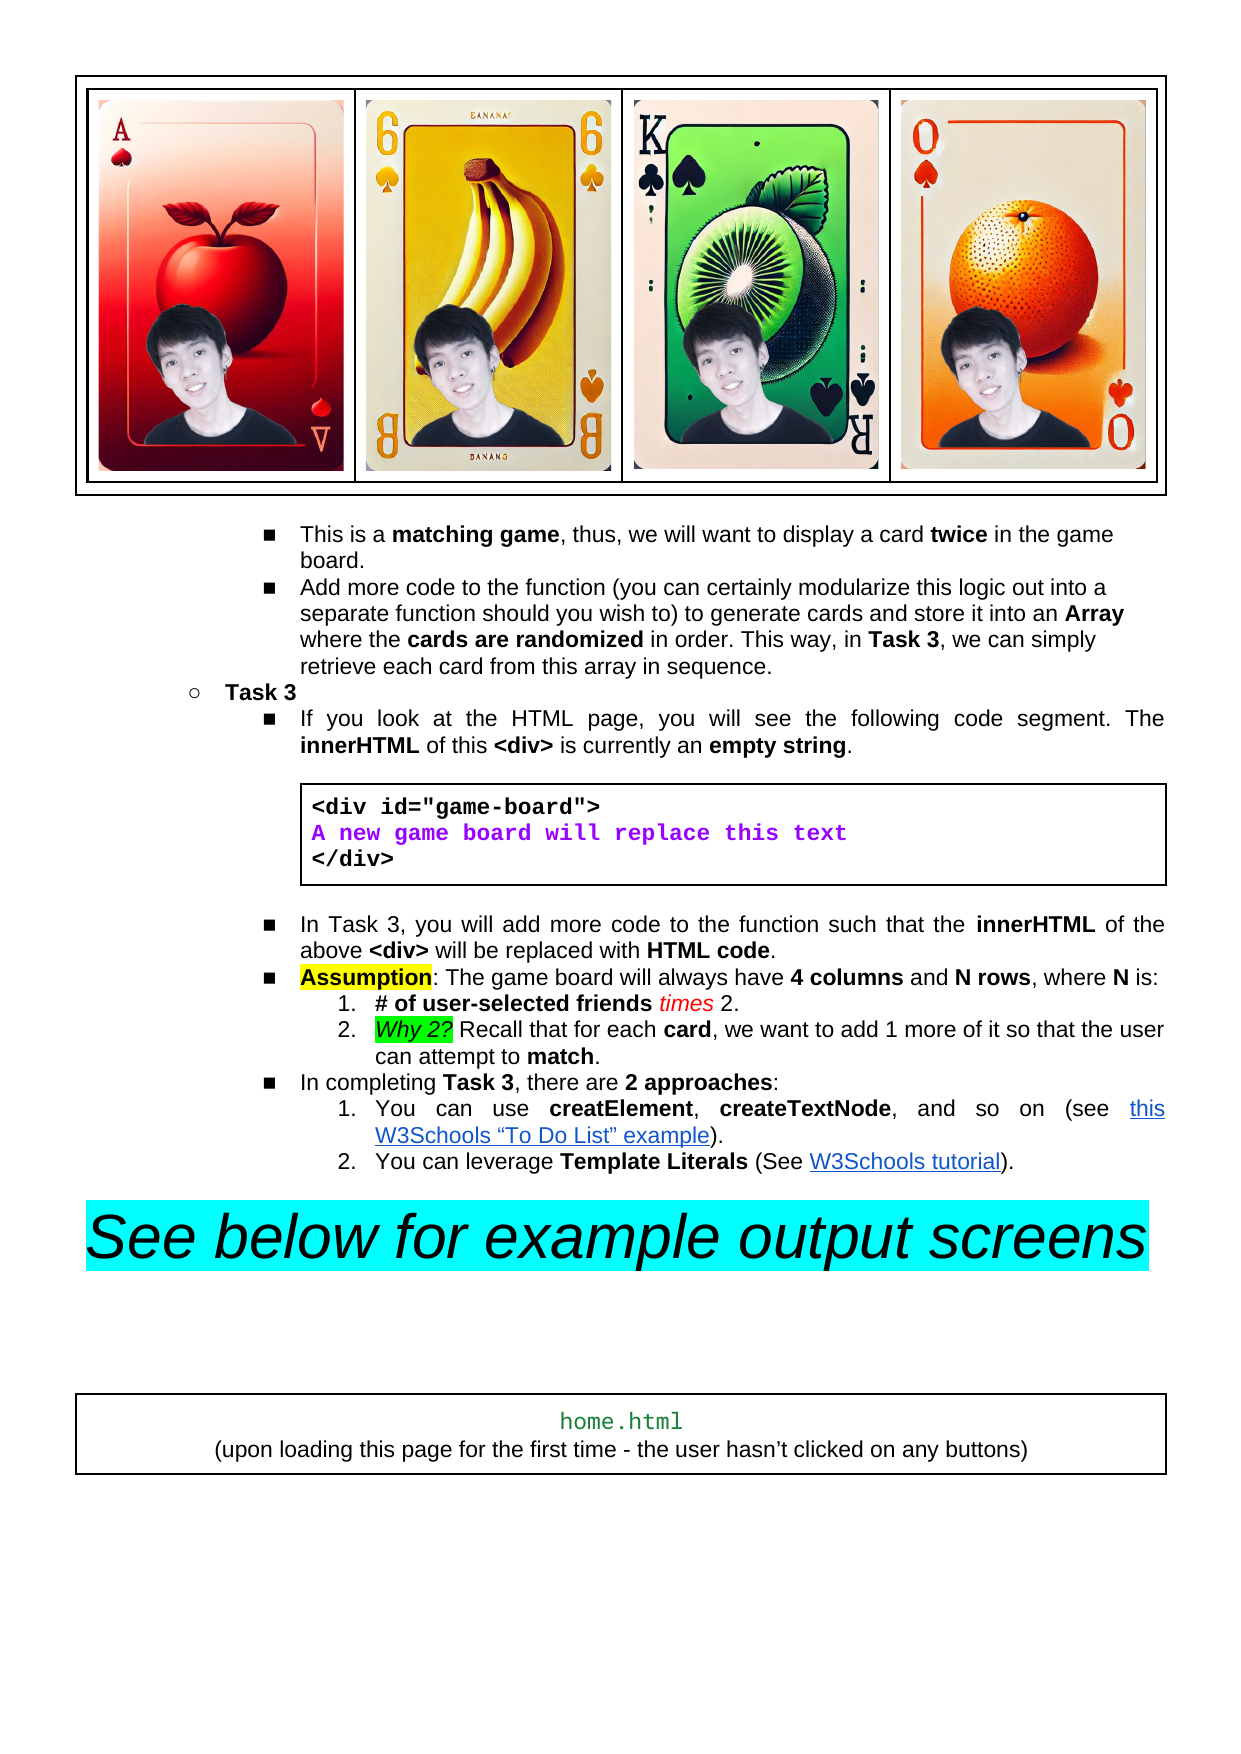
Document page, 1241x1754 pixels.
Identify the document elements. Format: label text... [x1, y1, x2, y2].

list Add more code to the function (you can certainly modularize this logic out into a separate function should you wish to) to generate cards and store it into an Array where the cards are randomized in order. This way, in Task 3, we can simply retrieve each card from this array in sequence. [262, 574, 1165, 679]
list This is a matching game, thus, we will want to display a card twice in the game board. [262, 521, 1165, 574]
list If you look at the HTML page, you will see the following code segment. The innerHTML of this <div> is currently an empty string. [262, 705, 1165, 758]
table_header home.html (upon loading this page for the first time - the user hasn’t clicked on any buttons) [77, 1395, 1165, 1473]
list In Task 3, you will add more code to the function such that the innerHTML of the above <div> will be replaced with HTML code. [262, 911, 1165, 964]
picture [365, 100, 612, 471]
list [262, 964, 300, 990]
text See below for example output screens [75, 1199, 1165, 1271]
list Why 2? Recall that for each card, we want to add 1 more of it so that the user can attempt to match. [337, 1016, 1165, 1069]
list Task 3 [187, 679, 1165, 705]
list In completing Task 3, there are 2 approaches: [262, 1069, 1165, 1095]
picture [98, 100, 344, 471]
list Assumption: The game board will always have 4 columns and N rows, where N is: [432, 964, 1165, 990]
list # of user-selected friends times 2. [337, 990, 1165, 1016]
picture [900, 100, 1146, 469]
table_cell [77, 77, 1165, 494]
list You can leverage Template Literals (See W3Schools tutorial). [337, 1148, 1165, 1174]
table_header <div id="game-board"> A new game board will replace this text </div> [302, 785, 1165, 884]
picture [633, 100, 879, 469]
list You can use creatElement, createTextNode, and so on (see this W3Schools “To Do List” example). [337, 1095, 1165, 1148]
